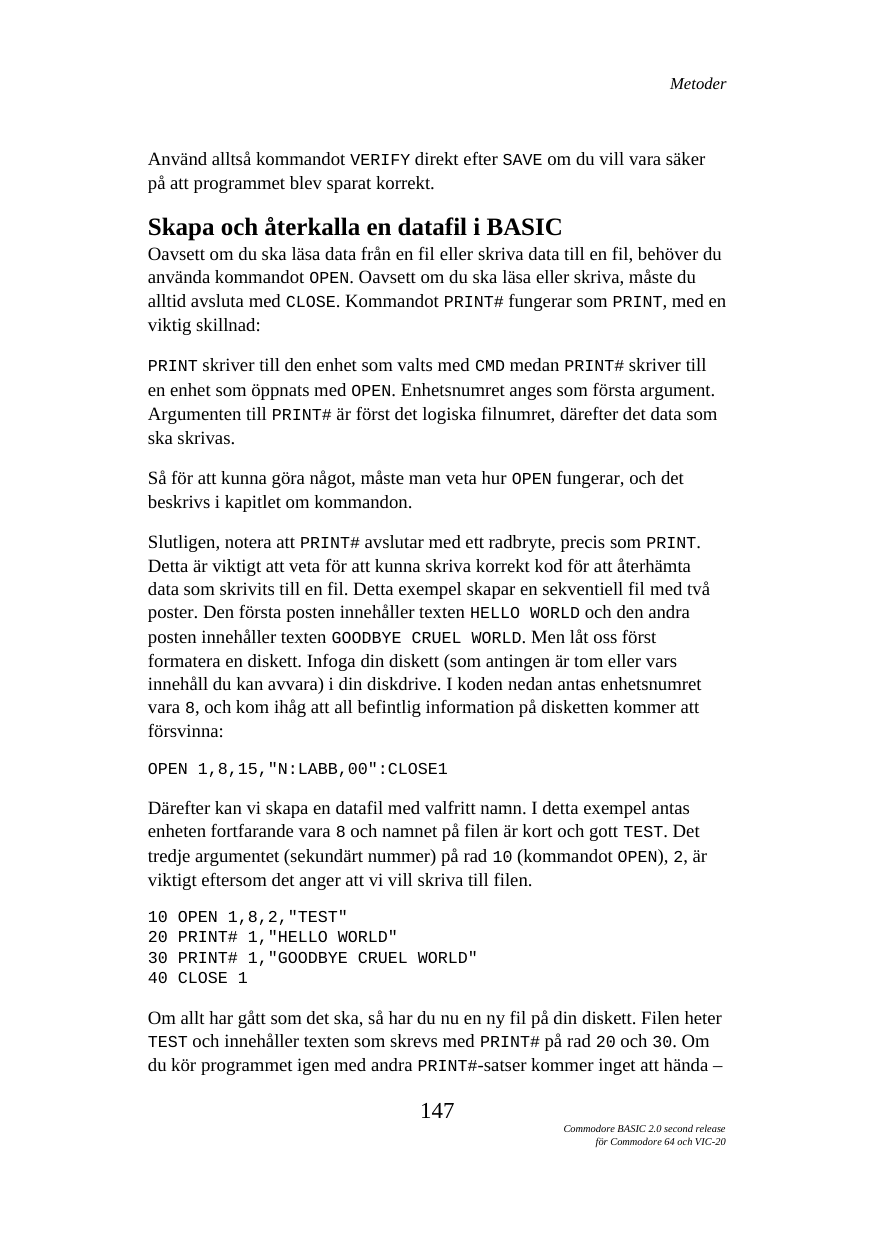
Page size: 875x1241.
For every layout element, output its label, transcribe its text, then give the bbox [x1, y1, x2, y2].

text OPEN 1,8,15,"N:LABB,00":CLOSE1 [148, 760, 726, 779]
text Därefter kan vi skapa en datafil med valfritt namn. I detta exempel antas enheten fortfarande vara 8 och namnet på filen är kort och gott TEST. Det tredje argumentet (sekundärt nummer) på rad 10 (kommandot OPEN), 2, är viktigt eftersom det anger att vi vill skriva till filen. [148, 797, 726, 890]
text Så för att kunna göra något, måste man veta hur OPEN fungerar, och det beskrivs i kapitlet om kommandon. [148, 467, 726, 512]
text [148, 1007, 726, 1076]
text Slutligen, notera att PRINT# avslutar med ett radbryte, precis som PRINT. Detta är viktigt att veta för att kunna skriva korrekt kod för att återhämta data som skrivits till en fil. Detta exempel skapar en sekventiell fil med två poster. Den första posten innehåller texten HELLO WORLD och den andra posten innehåller texten GOODBYE CRUEL WORLD. Men låt oss först formatera en diskett. Infoga din diskett (som antingen är tom eller vars innehåll du kan avvara) i din diskdrive. I koden nedan antas enhetsnumret vara 8, och kom ihåg att all befintlig information på disketten kommer att försvinna: [148, 531, 726, 742]
text Oavsett om du ska läsa data från en fil eller skriva data till en fil, behöver du använda kommandot OPEN. Oavsett om du ska läsa eller skriva, måste du alltid avsluta med CLOSE. Kommandot PRINT# fungerar som PRINT, med en viktig skillnad: [148, 243, 726, 336]
subtitle Skapa och återkalla en datafil i BASIC [148, 212, 726, 241]
text 10 OPEN 1,8,2,"TEST" 20 PRINT# 1,"HELLO WORLD" 30 PRINT# 1,"GOODBYE CRUEL WORLD" 40 CLOSE 1 [148, 909, 726, 988]
text Använd alltså kommandot VERIFY direkt efter SAVE om du vill vara säker på att programmet blev sparat korrekt. [148, 148, 726, 193]
text PRINT skriver till den enhet som valts med CMD medan PRINT# skriver till en enhet som öppnats med OPEN. Enhetsnumret anges som första argument. Argumenten till PRINT# är först det logiska filnumret, därefter det data som ska skrivas. [148, 354, 726, 448]
